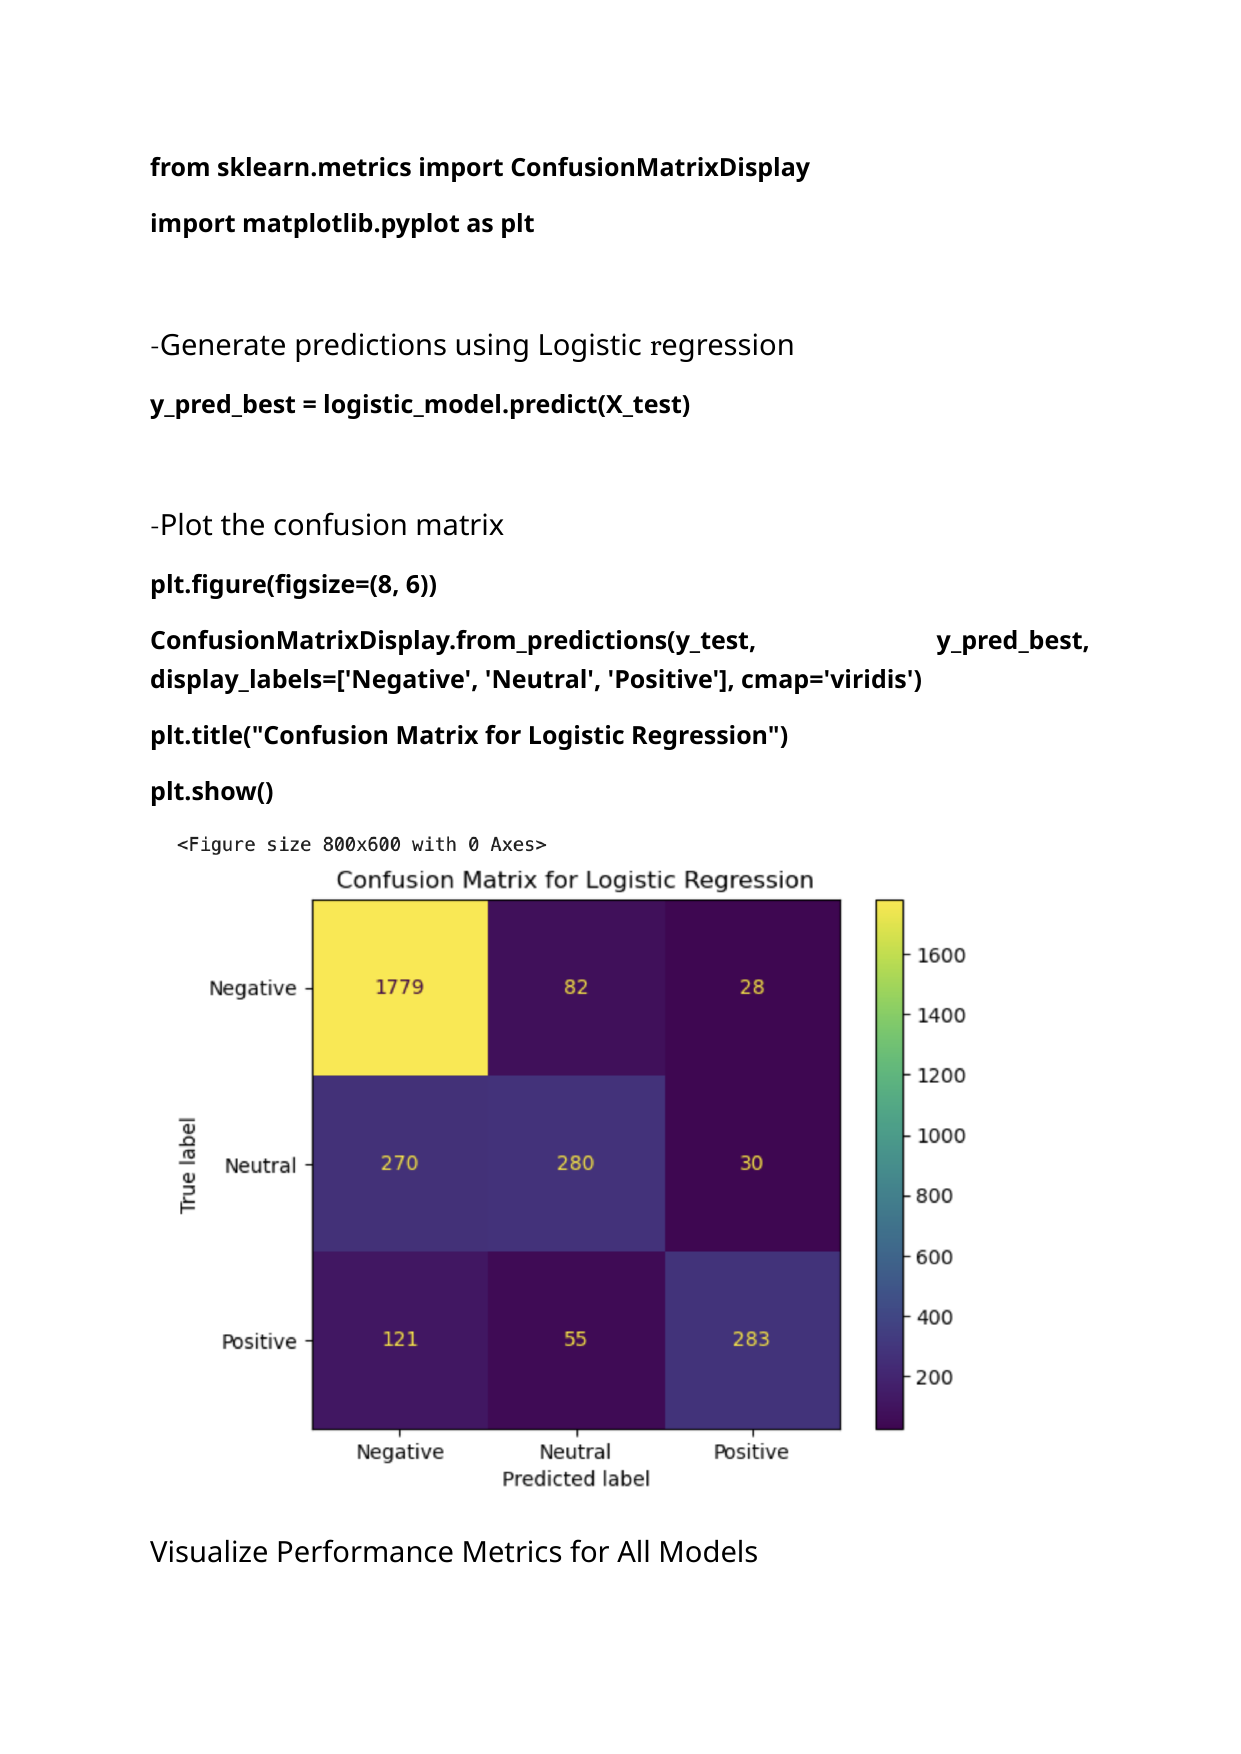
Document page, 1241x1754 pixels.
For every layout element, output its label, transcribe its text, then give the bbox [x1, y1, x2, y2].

text ConfusionMatrixDisplay.from_predictions(y_test, y_pred_best, display_labels=['Negative', 'Neutral', 'Positive'], cmap='viridis') [150, 622, 1090, 696]
text plt.figure(figsize=(8, 6)) [150, 567, 1090, 601]
text -Generate predictions using Logistic regression [150, 324, 1090, 364]
text plt.show() [150, 773, 1090, 807]
text -Plot the confusion matrix [150, 504, 1090, 544]
text plt.title("Confusion Matrix for Logistic Regression") [150, 717, 1090, 752]
text import matplotlib.pyplot as plt [150, 206, 1090, 240]
text y_pred_best = logistic_model.predict(X_test) [150, 386, 1090, 420]
text from sklearn.metrics import ConfusionMatrixDisplay [150, 150, 1090, 184]
text Visualize Performance Metrics for All Models [150, 1531, 1090, 1571]
picture [150, 829, 1091, 1510]
